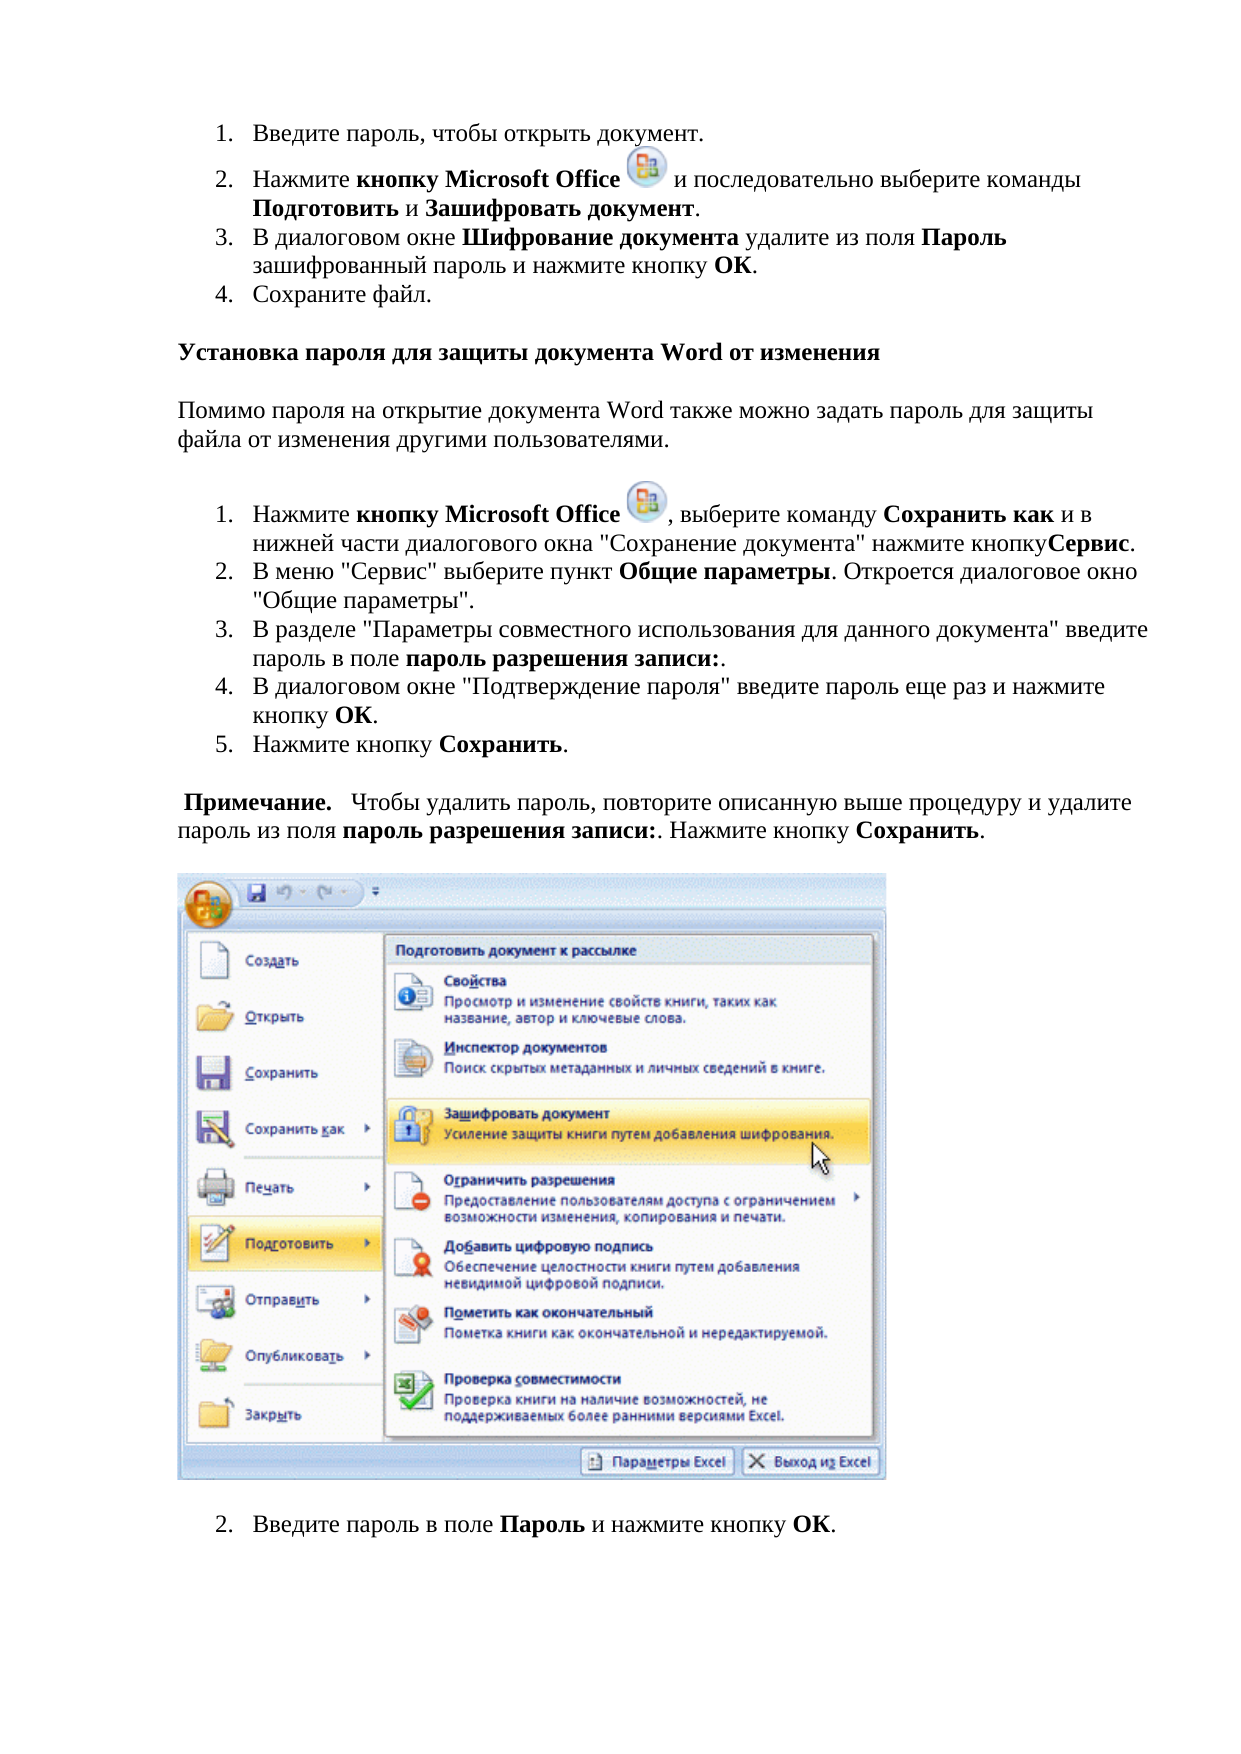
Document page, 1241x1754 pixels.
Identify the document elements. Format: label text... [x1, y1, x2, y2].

list Нажмите кнопку Microsoft Office и последовательно выберите команды Подготовить и Зашифровать документ. [215, 147, 1152, 222]
list В диалоговом окне "Подтверждение пароля" введите пароль еще раз и нажмите кнопку ОК. [215, 671, 1152, 729]
text Примечание. Чтобы удалить пароль, повторите описанную выше процедуру и удалите пароль из поля пароль разрешения записи:. Нажмите кнопку Сохранить. [177, 787, 1152, 844]
list Сохраните файл. [215, 279, 1152, 308]
list Нажмите кнопку Сохранить. [215, 729, 1152, 758]
picture [177, 873, 887, 1480]
list В разделе "Параметры совместного использования для данного документа" введите пароль в поле пароль разрешения записи:. [215, 614, 1152, 671]
list Введите пароль в поле Пароль и нажмите кнопку ОК. [215, 1509, 1152, 1538]
list Введите пароль, чтобы открыть документ. [215, 118, 1152, 147]
list В диалоговом окне Шифрование документа удалите из поля Пароль зашифрованный пароль и нажмите кнопку ОК. [215, 222, 1152, 279]
list В меню "Сервис" выберите пункт Общие параметры. Откроется диалоговое окно "Общие параметры". [215, 556, 1152, 614]
text Помимо пароля на открытие документа Word также можно задать пароль для защиты файла от изменения другими пользователями. [177, 395, 1152, 452]
text Установка пароля для защиты документа Word от изменения [177, 337, 1152, 366]
picture [626, 146, 668, 188]
picture [626, 481, 668, 523]
list Нажмите кнопку Microsoft Office , выберите команду Сохранить как и в нижней части диалогового окна "Сохранение документа" нажмите кнопкуСервис. [215, 482, 1152, 556]
